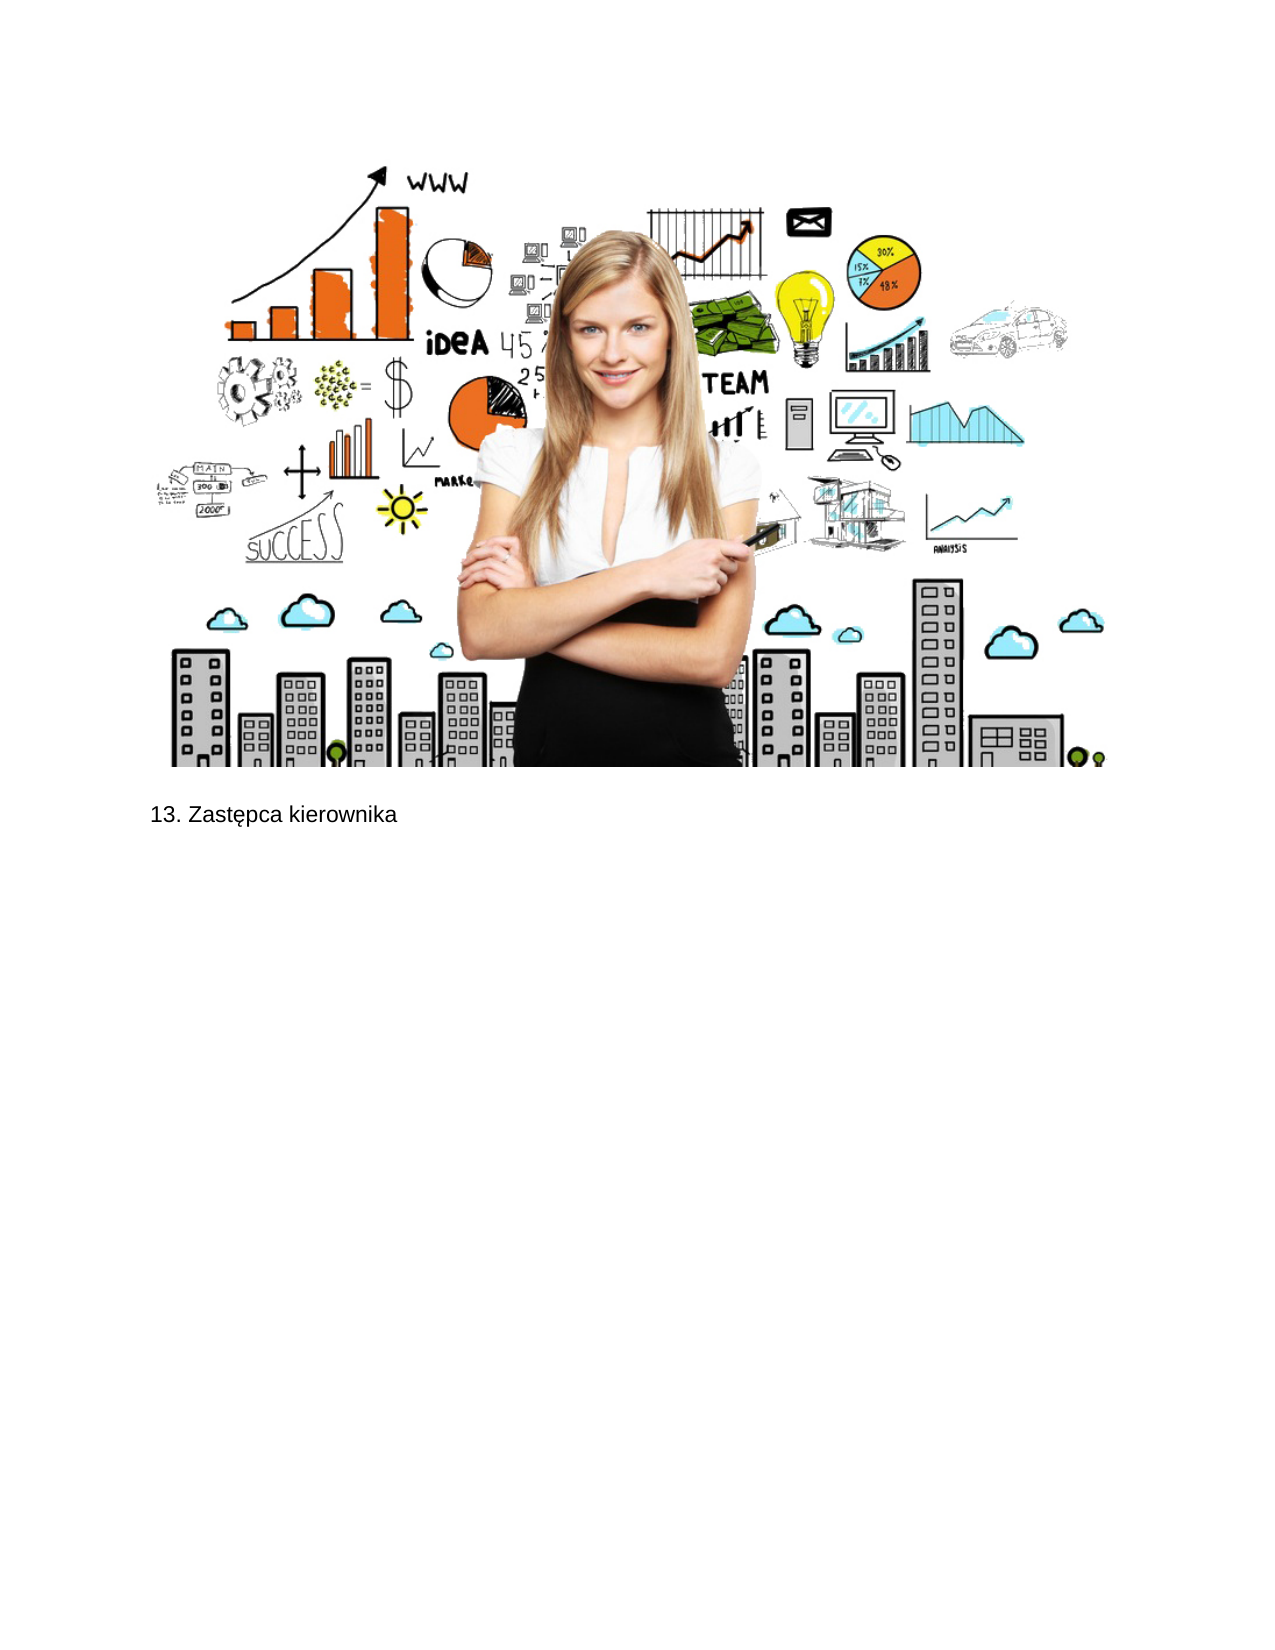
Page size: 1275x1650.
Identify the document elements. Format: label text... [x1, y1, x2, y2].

picture [150, 150, 1125, 767]
text 13. Zastępca kierownika [150, 801, 1125, 827]
